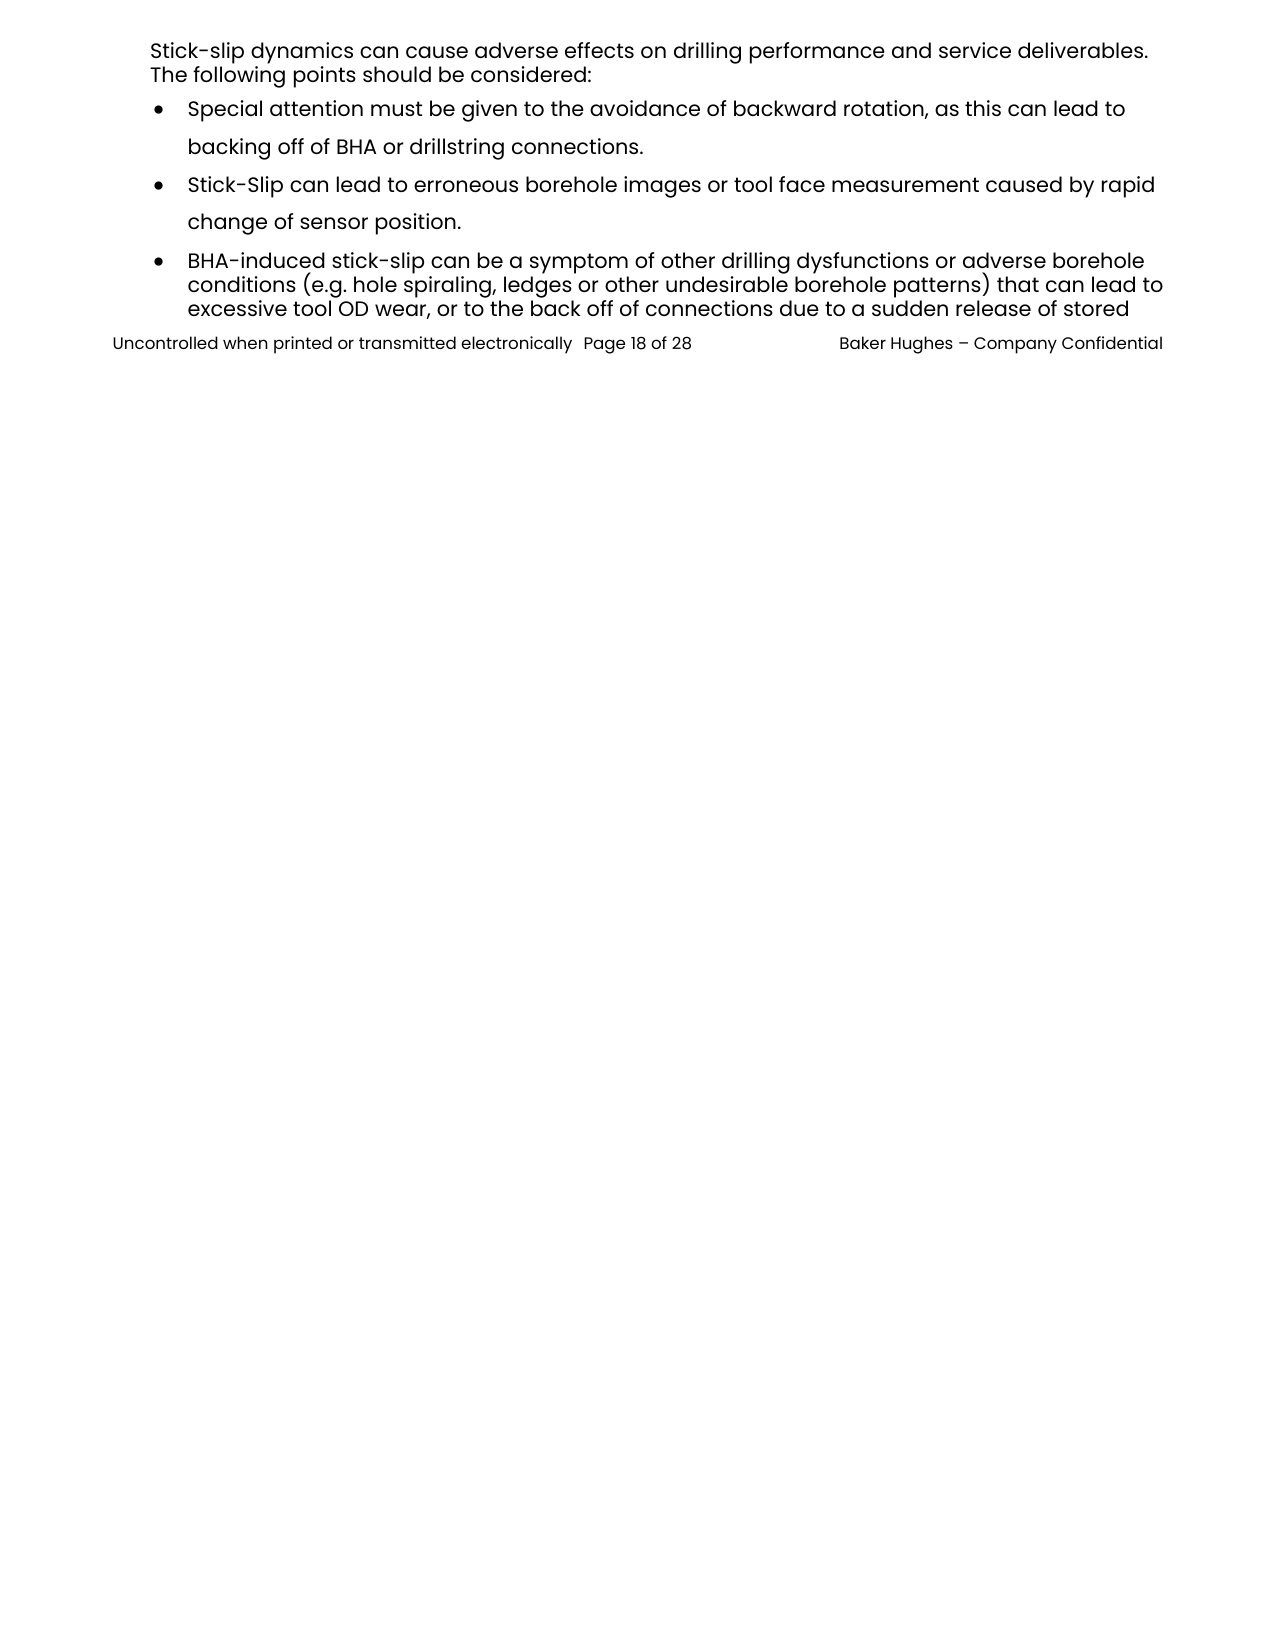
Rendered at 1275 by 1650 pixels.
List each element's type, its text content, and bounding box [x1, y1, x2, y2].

text backing off of BHA or drillstring connections. [187, 124, 1264, 162]
text change of sensor position. [187, 199, 1264, 237]
text Stick-slip dynamics can cause adverse effects on drilling performance and service deliverables. The following points should be considered: [150, 40, 1264, 87]
text • Special attention must be given to the avoidance of backward rotation, as this can lead to [153, 87, 1264, 124]
text • Stick-Slip can lead to erroneous borehole images or tool face measurement caused by rapid [153, 162, 1264, 199]
text Uncontrolled when printed or transmitted electronically Page 18 of 28 Baker Hughes – Company Confidential [112, 325, 1264, 356]
text • BHA-induced stick-slip can be a symptom of other drilling dysfunctions or adverse borehole conditions (e.g. hole spiraling, ledges or other undesirable borehole patterns) that can lead to excessive tool OD wear, or to the back off of connections due to a sudden release of stored [153, 250, 1264, 321]
